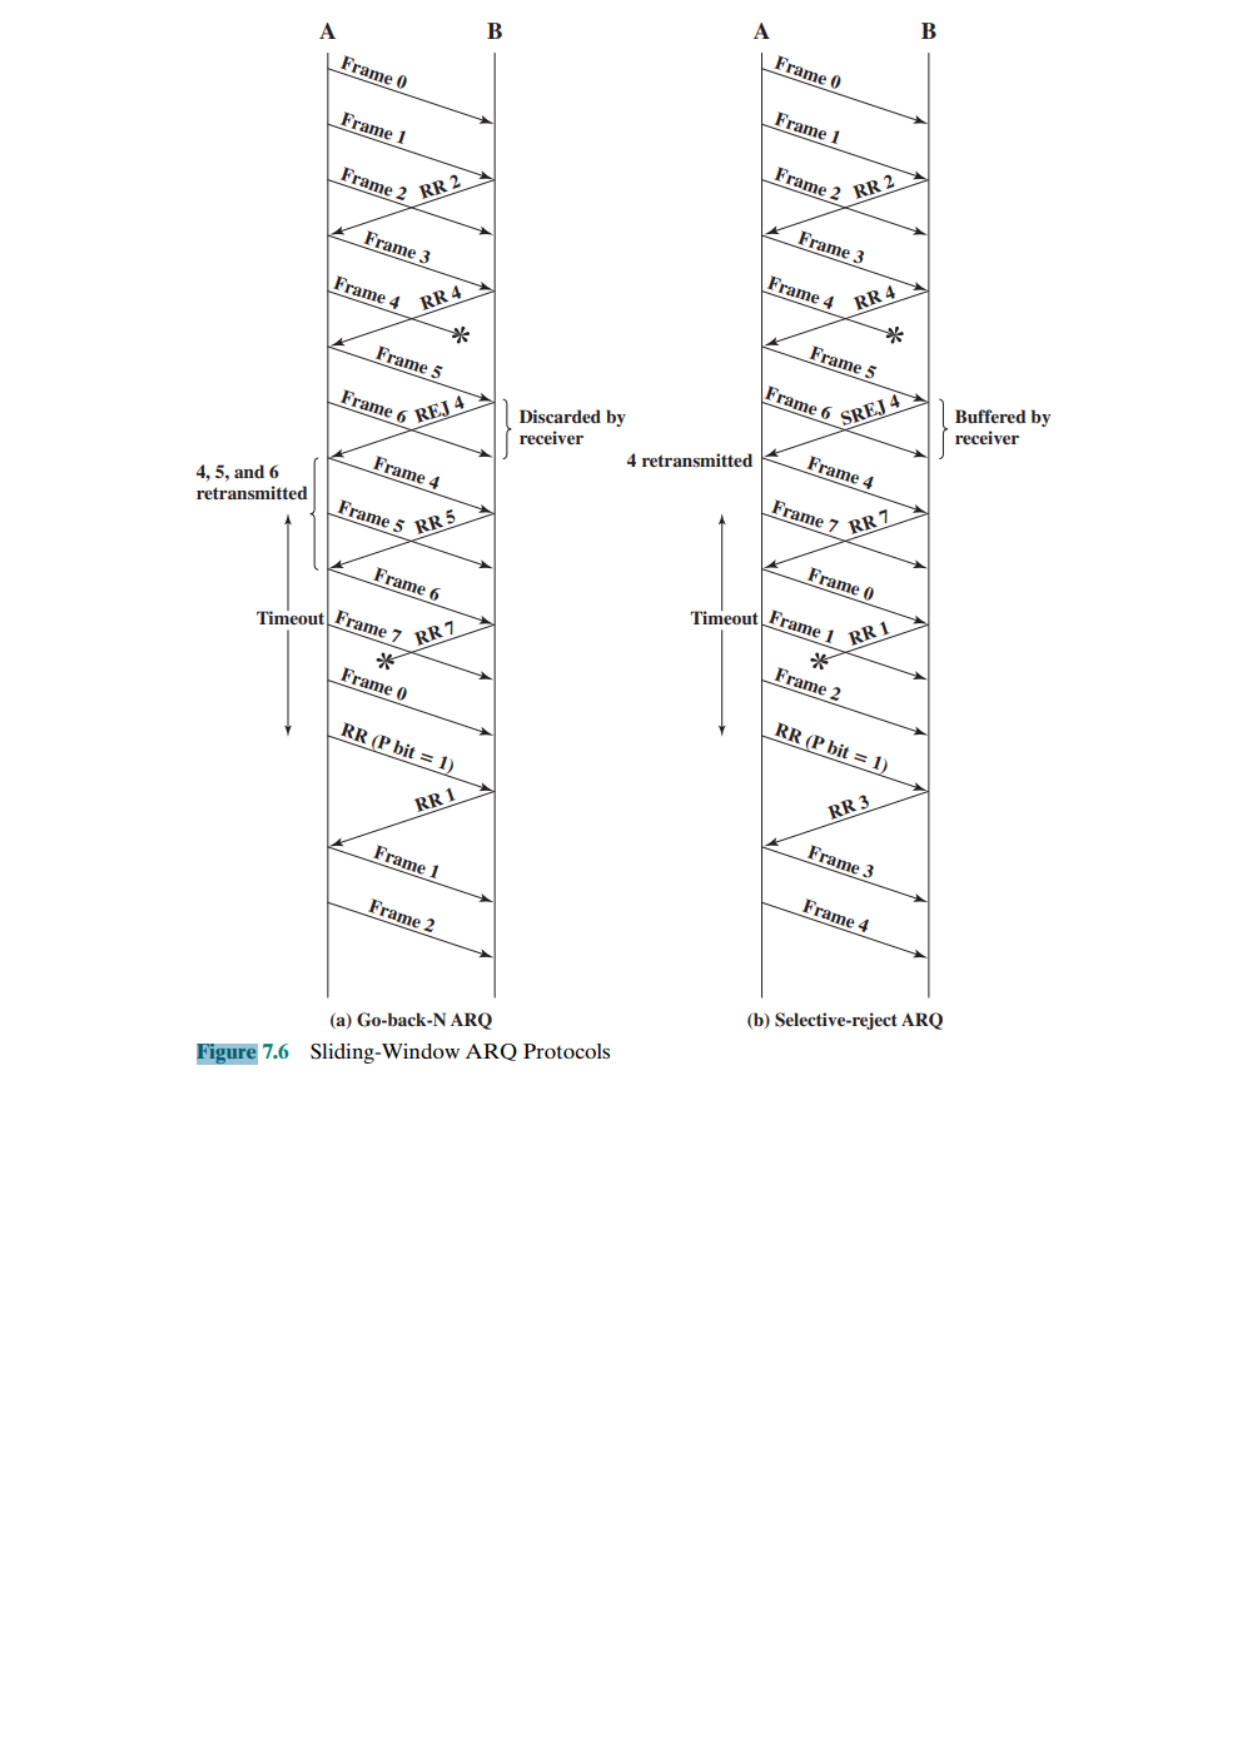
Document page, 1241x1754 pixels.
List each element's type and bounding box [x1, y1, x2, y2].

picture [173, 0, 1068, 1095]
